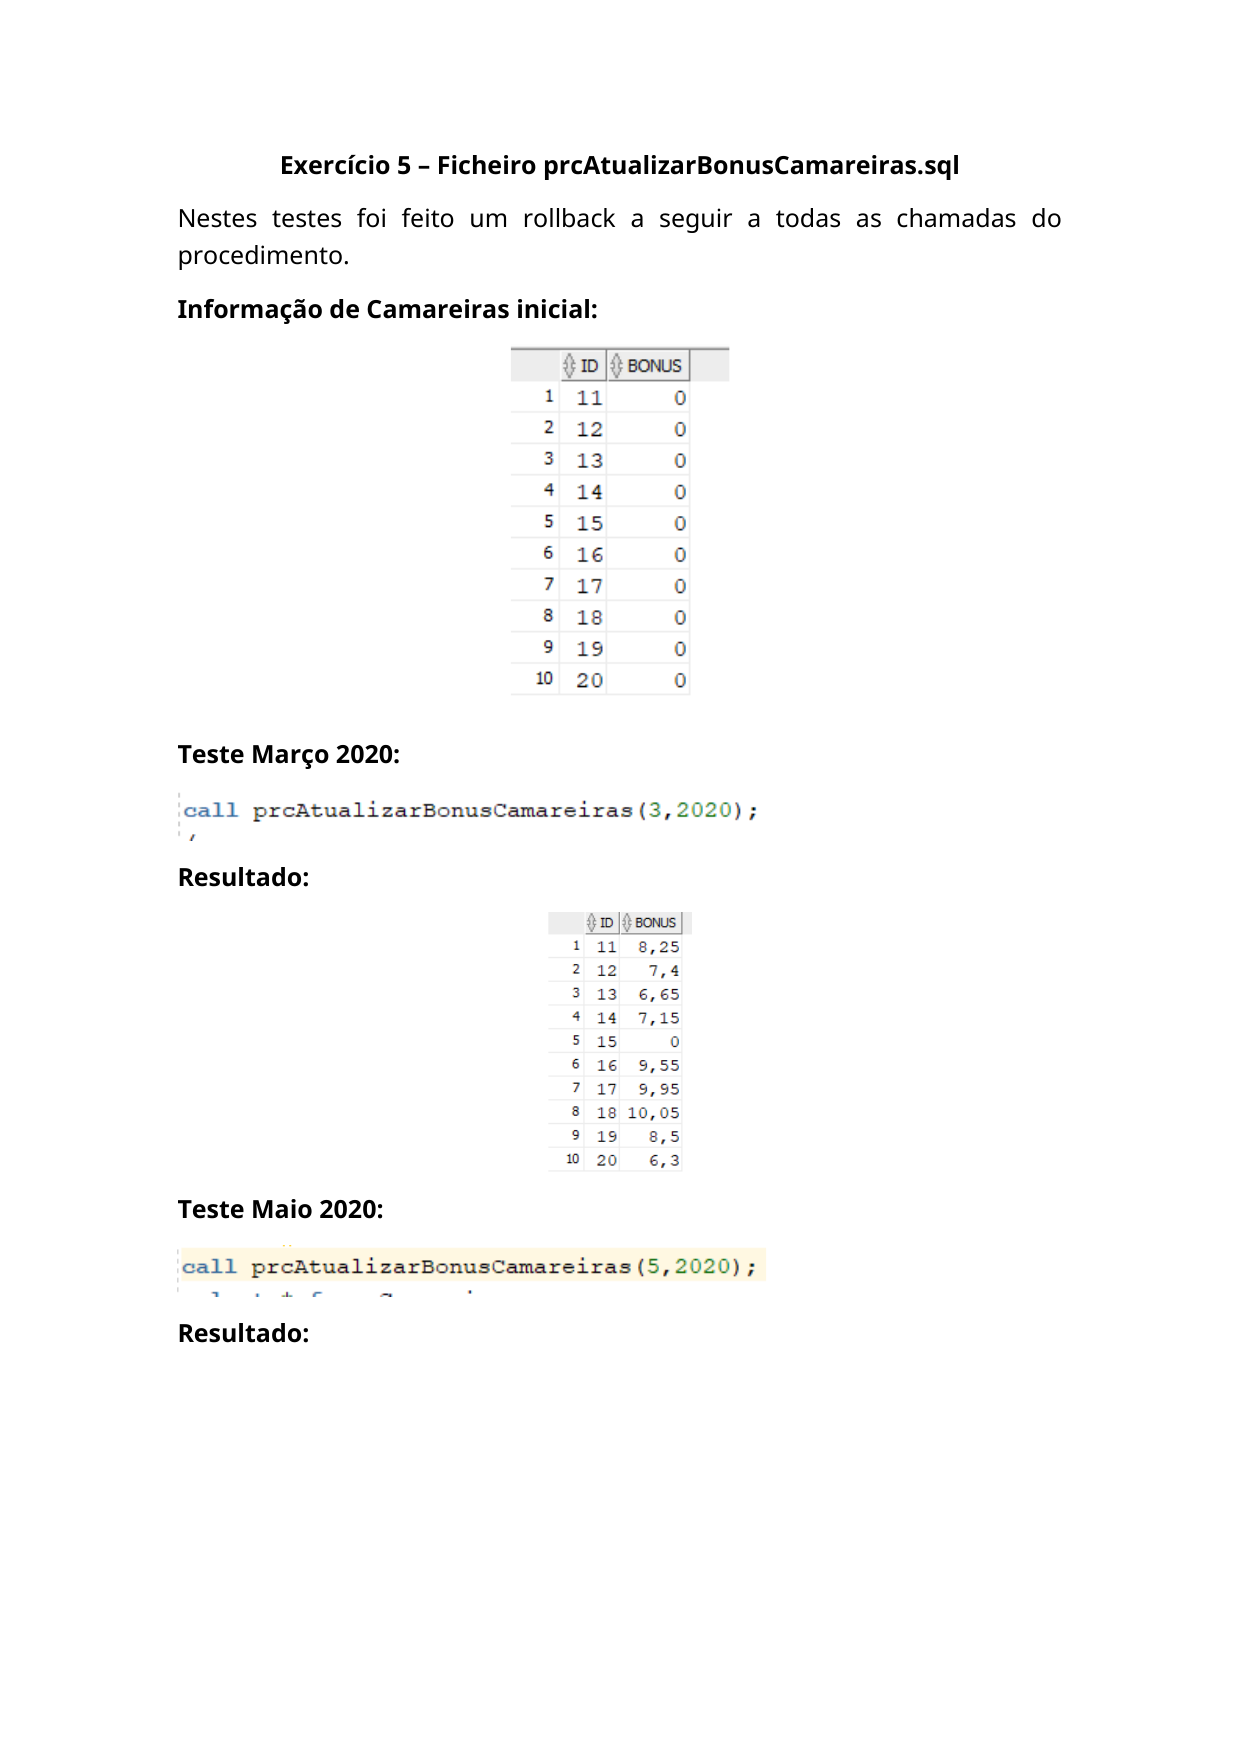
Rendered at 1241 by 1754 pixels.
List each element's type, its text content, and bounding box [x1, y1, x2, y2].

text Exercício 5 – Ficheiro prcAtualizarBonusCamareiras.sql [177, 148, 1063, 182]
text Informação de Camareiras inicial: [177, 291, 1063, 325]
picture [510, 344, 730, 719]
text Teste Março 2020: [177, 737, 1063, 771]
text Teste Maio 2020: [177, 1192, 1063, 1226]
picture [177, 790, 789, 841]
picture [177, 1245, 767, 1297]
text Resultado: [177, 859, 1063, 893]
picture [548, 912, 692, 1174]
text Resultado: [177, 1316, 1063, 1350]
text Nestes testes foi feito um rollback a seguir a todas as chamadas do procedimento. [177, 201, 1063, 272]
